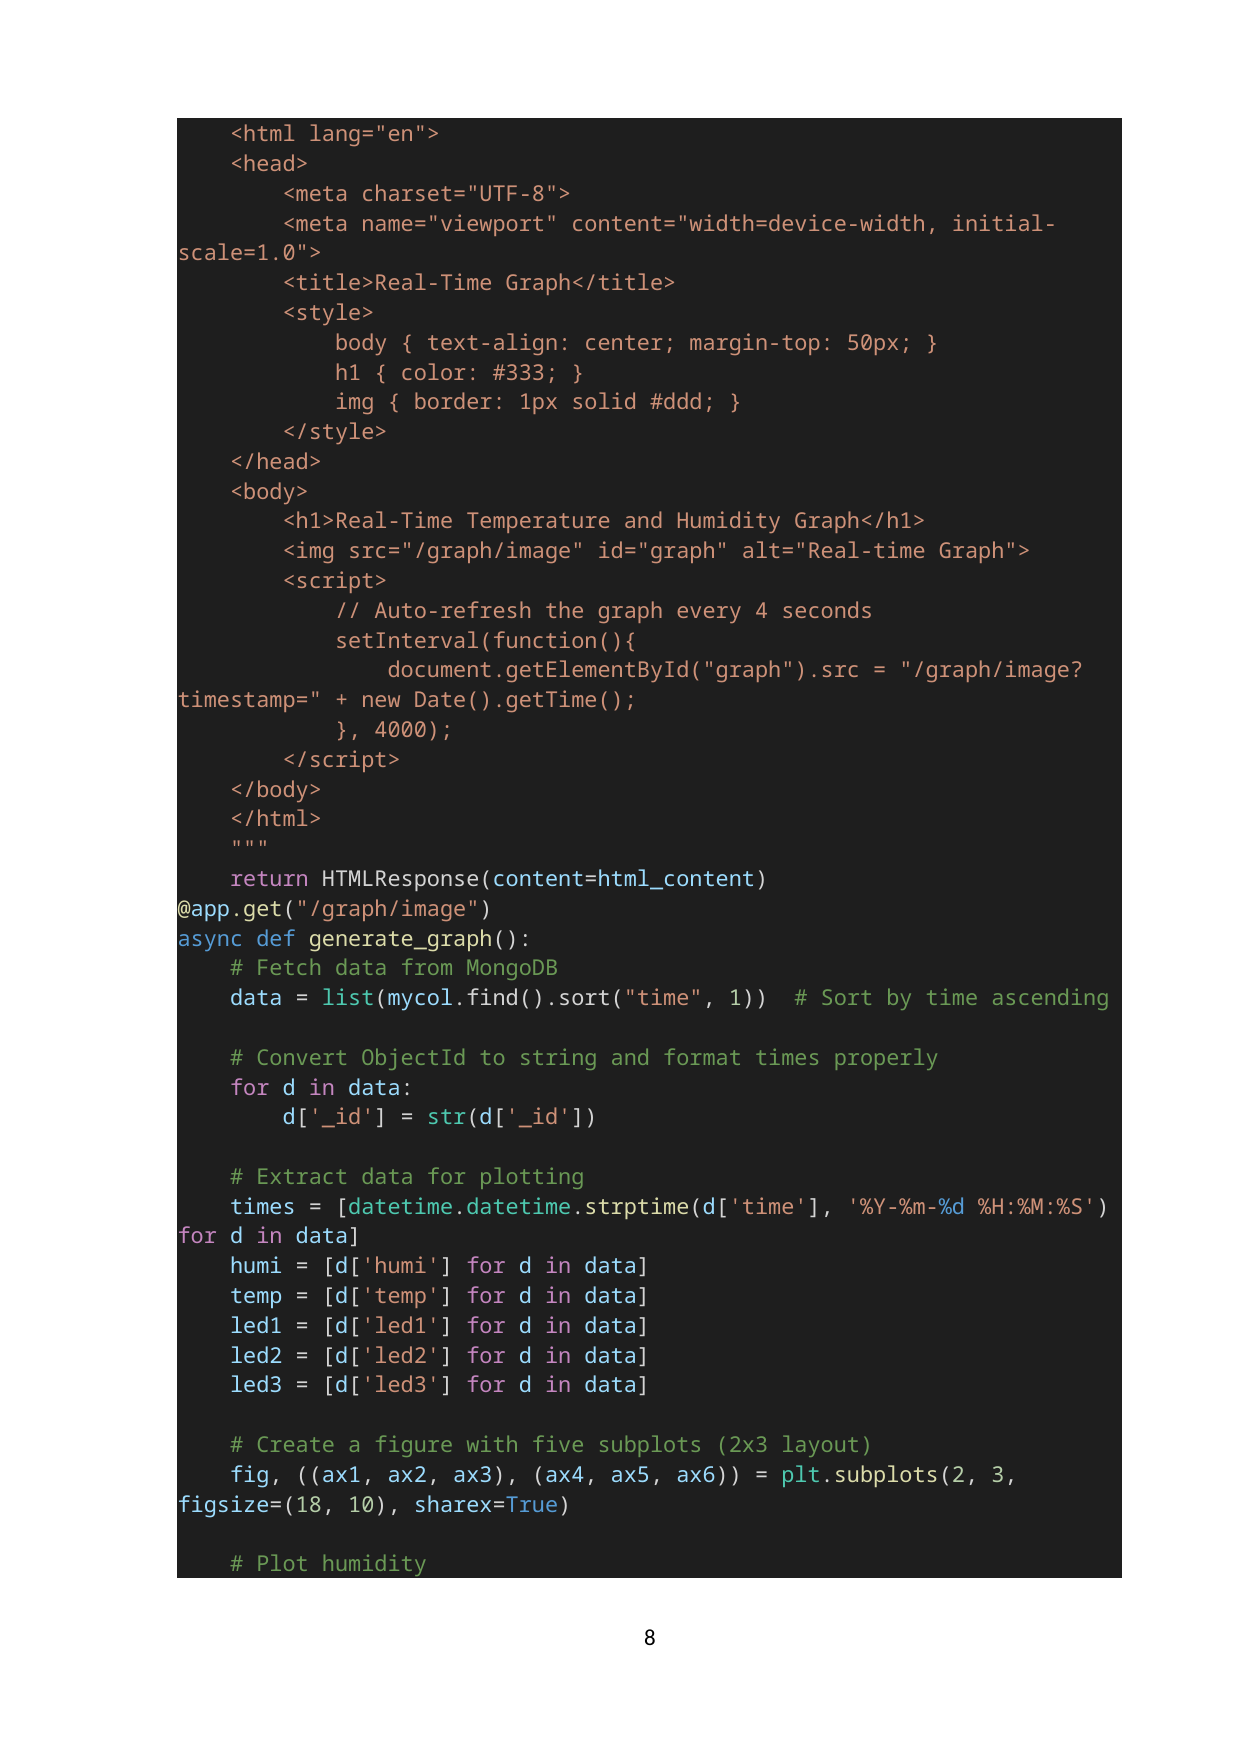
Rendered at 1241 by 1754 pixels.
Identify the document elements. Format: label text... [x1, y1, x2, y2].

text </head> [177, 446, 1122, 476]
text data = list(mycol.find().sort("time", 1)) # Sort by time ascending [177, 982, 1122, 1012]
text body { text-align: center; margin-top: 50px; } [177, 327, 1122, 356]
text humi = [d['humi'] for d in data] [177, 1250, 1122, 1280]
text <script> [177, 565, 1122, 595]
text @app.get("/graph/image") [177, 893, 1122, 922]
text <style> [177, 297, 1122, 327]
text </style> [177, 416, 1122, 446]
text times = [datetime.datetime.strptime(d['time'], '%Y-%m-%d %H:%M:%S') for d in data] [177, 1191, 1122, 1250]
text # Extract data for plotting [177, 1161, 1122, 1191]
text h1 { color: #333; } [177, 356, 1122, 386]
text </script> [177, 744, 1122, 773]
text <h1>Real-Time Temperature and Humidity Graph</h1> [177, 505, 1122, 535]
text <body> [177, 476, 1122, 505]
text led1 = [d['led1'] for d in data] [177, 1310, 1122, 1339]
text <title>Real-Time Graph</title> [177, 267, 1122, 297]
text document.getElementById("graph").src = "/graph/image?timestamp=" + new Date().getTime(); [177, 654, 1122, 714]
text led3 = [d['led3'] for d in data] [177, 1369, 1122, 1399]
text // Auto-refresh the graph every 4 seconds [177, 595, 1122, 624]
text img { border: 1px solid #ddd; } [177, 386, 1122, 416]
text return HTMLResponse(content=html_content) [177, 863, 1122, 893]
text for d in data: [177, 1071, 1122, 1101]
text }, 4000); [177, 714, 1122, 744]
text <html lang="en"> [177, 118, 1122, 148]
text </html> [177, 803, 1122, 833]
text # Fetch data from MongoDB [177, 952, 1122, 982]
text temp = [d['temp'] for d in data] [177, 1280, 1122, 1310]
text fig, ((ax1, ax2, ax3), (ax4, ax5, ax6)) = plt.subplots(2, 3, figsize=(18, 10), sharex=True) [177, 1459, 1122, 1518]
text led2 = [d['led2'] for d in data] [177, 1339, 1122, 1369]
text setInterval(function(){ [177, 624, 1122, 654]
text # Convert ObjectId to string and format times properly [177, 1042, 1122, 1071]
text <head> [177, 148, 1122, 178]
text <meta charset="UTF-8"> [177, 178, 1122, 207]
text <meta name="viewport" content="width=device-width, initial-scale=1.0"> [177, 207, 1122, 267]
text # Plot humidity [177, 1548, 1122, 1578]
text d['_id'] = str(d['_id']) [177, 1101, 1122, 1131]
text async def generate_graph(): [177, 922, 1122, 952]
text # Create a figure with five subplots (2x3 layout) [177, 1429, 1122, 1459]
text """ [177, 833, 1122, 863]
text <img src="/graph/image" id="graph" alt="Real-time Graph"> [177, 535, 1122, 565]
text </body> [177, 773, 1122, 803]
